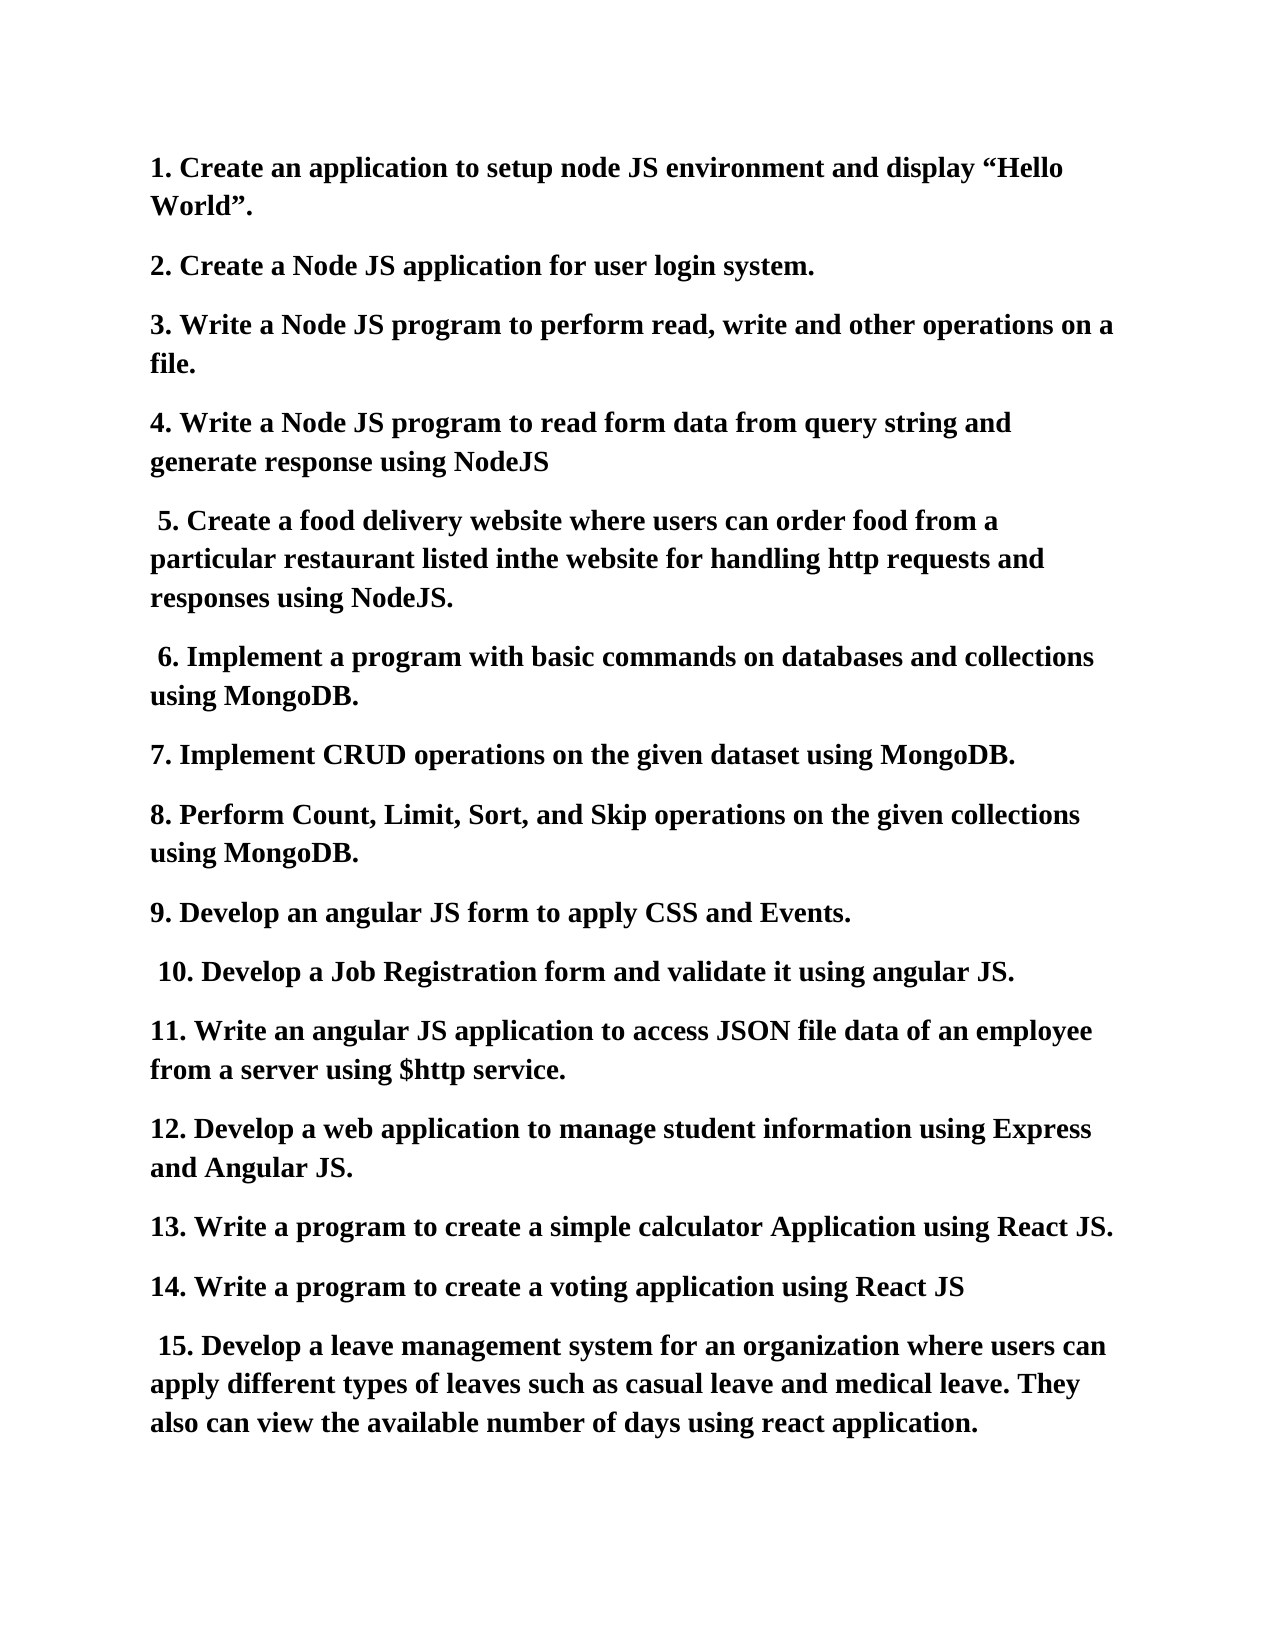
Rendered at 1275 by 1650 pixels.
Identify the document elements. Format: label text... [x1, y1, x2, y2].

text 13. Write a program to create a simple calculator Application using React JS. [150, 1209, 1125, 1243]
text 6. Implement a program with basic commands on databases and collections using MongoDB. [150, 639, 1125, 712]
text 12. Develop a web application to manage student information using Express and Angular JS. [150, 1111, 1125, 1183]
text 7. Implement CRUD operations on the given dataset using MongoDB. [150, 737, 1125, 771]
text 15. Develop a leave management system for an organization where users can apply different types of leaves such as casual leave and medical leave. They also can view the available number of days using react application. [150, 1328, 1125, 1439]
text 9. Develop an angular JS form to apply CSS and Events. [150, 895, 1125, 928]
text 11. Write an angular JS application to access JSON file data of an employee from a server using $http service. [150, 1013, 1125, 1086]
text 5. Create a food delivery website where users can order food from a particular restaurant listed inthe website for handling http requests and responses using NodeJS. [150, 503, 1125, 614]
text 10. Develop a Job Registration form and validate it using angular JS. [150, 954, 1125, 988]
text 3. Write a Node JS program to perform read, write and other operations on a file. [150, 307, 1125, 379]
text 4. Write a Node JS program to read form data from query string and generate response using NodeJS [150, 405, 1125, 477]
text 8. Perform Count, Limit, Sort, and Skip operations on the given collections using MongoDB. [150, 797, 1125, 869]
text 14. Write a program to create a voting application using React JS [150, 1269, 1125, 1302]
text 1. Create an application to setup node JS environment and display “Hello World”. [150, 150, 1125, 222]
text 2. Create a Node JS application for user login system. [150, 248, 1125, 281]
